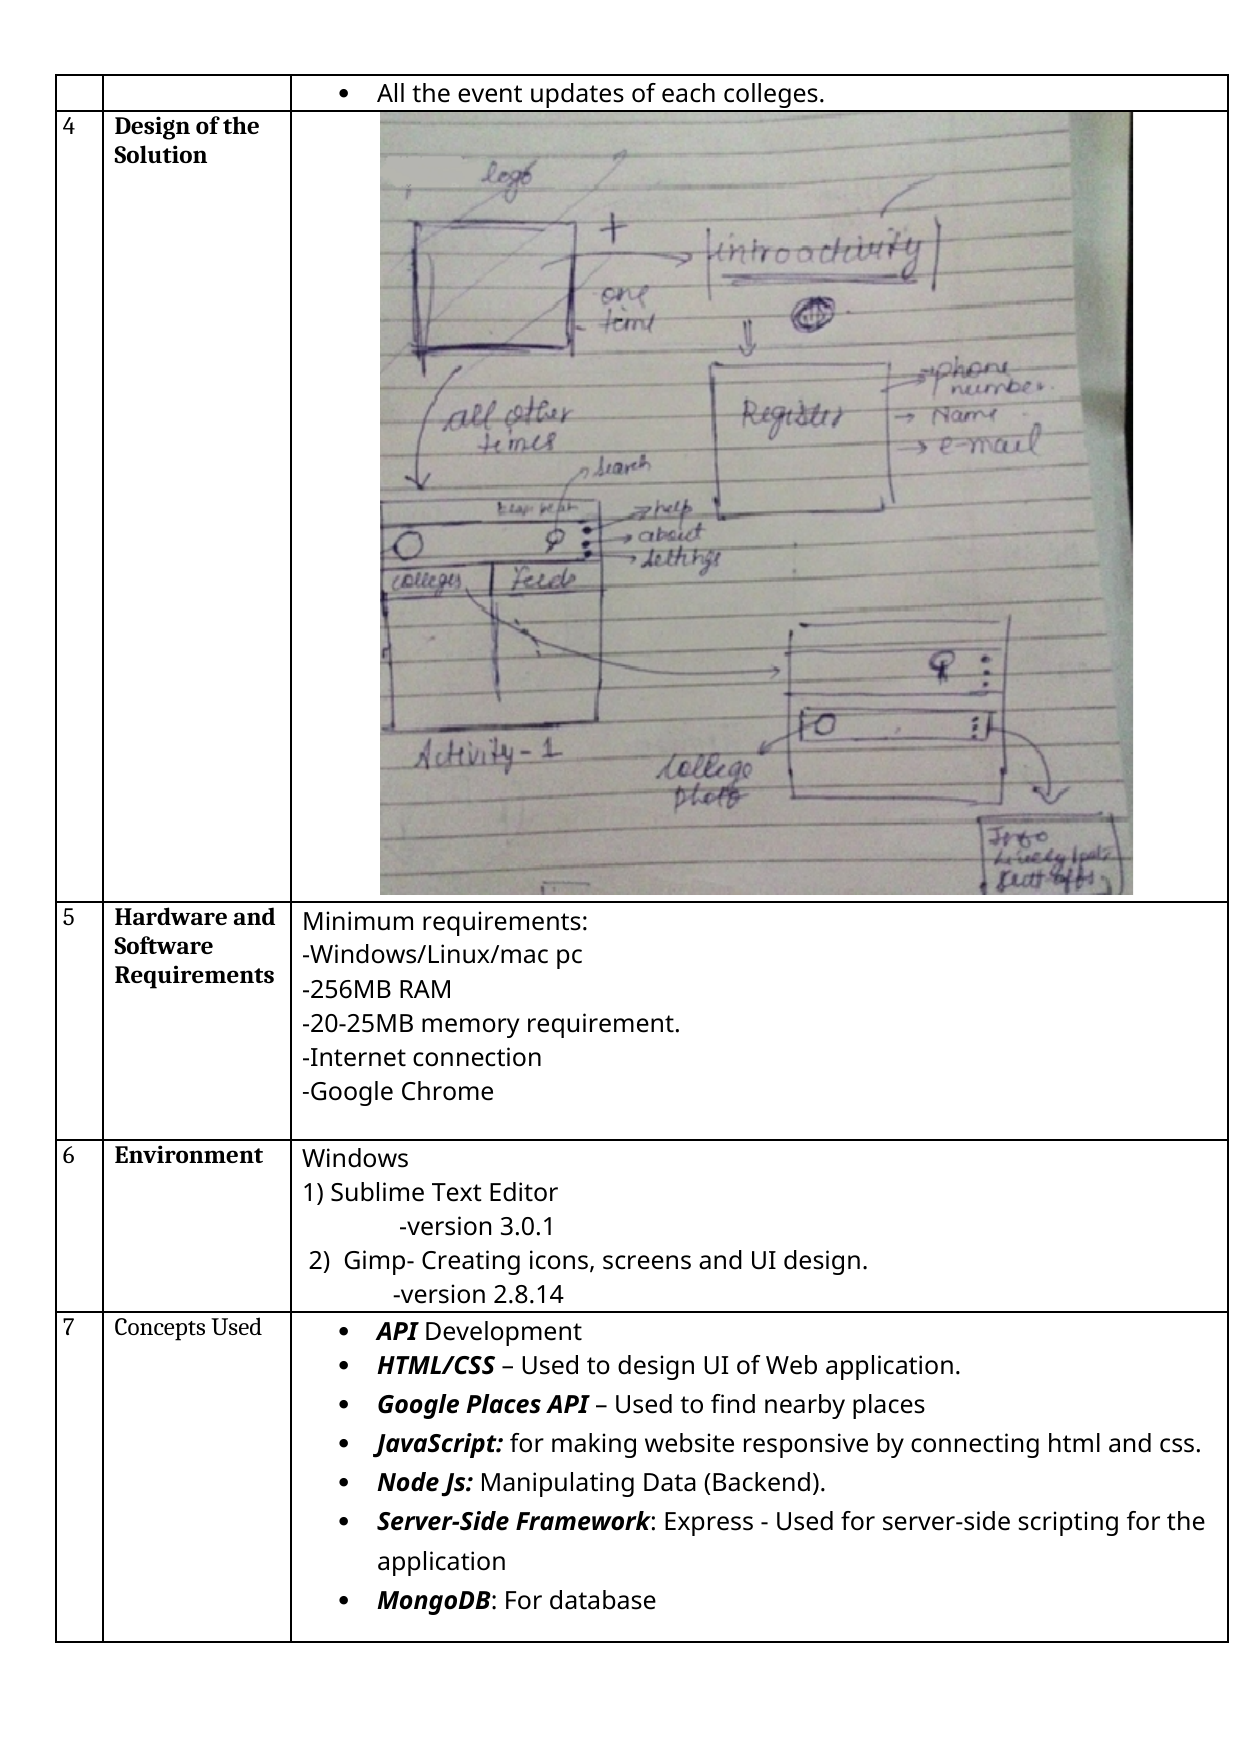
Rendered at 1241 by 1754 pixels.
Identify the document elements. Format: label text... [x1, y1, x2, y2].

table_cell Concepts Used [104, 1313, 290, 1641]
table_cell 3 [57, 76, 102, 110]
table_cell 7 [57, 1313, 102, 1641]
table_cell 5 [57, 903, 102, 1139]
table_cell [292, 112, 1227, 901]
table_cell 4 [57, 112, 102, 901]
table_cell Environment [104, 1141, 290, 1311]
table_cell Windows 1) Sublime Text Editor -version 3.0.1 2) Gimp- Creating icons, screens and UI design. -version 2.8.14 [292, 1141, 1227, 1311]
table_cell Minimum requirements: -Windows/Linux/mac pc -256MB RAM -20-25MB memory requirement. -Internet connection -Google Chrome [292, 903, 1227, 1139]
table_cell 6 [57, 1141, 102, 1311]
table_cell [292, 1313, 1227, 1641]
picture [380, 112, 1134, 895]
table_cell Hardware and Software Requirements [104, 903, 290, 1139]
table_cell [292, 76, 1227, 110]
table_cell Design of the Solution [104, 112, 290, 901]
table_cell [104, 76, 290, 110]
